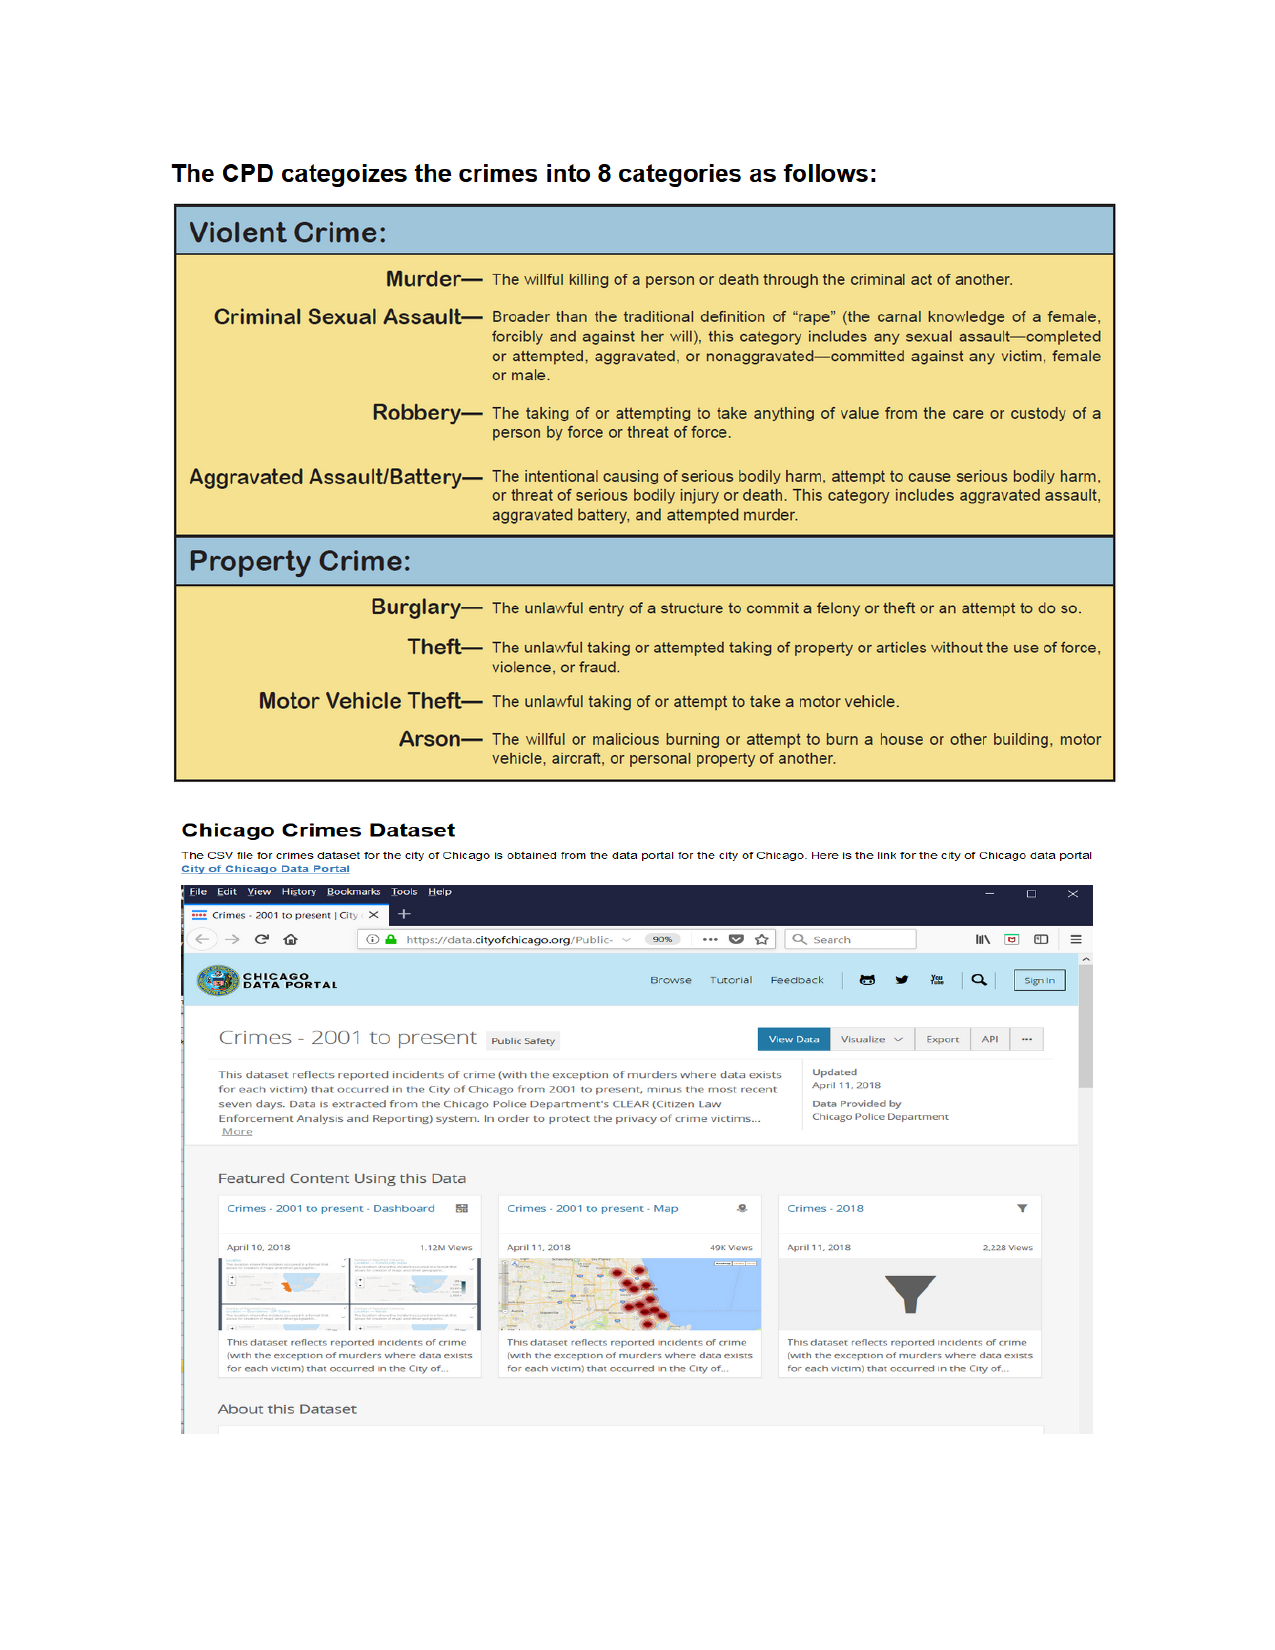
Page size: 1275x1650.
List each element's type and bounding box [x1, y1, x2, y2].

picture [150, 150, 1125, 795]
picture [165, 813, 1111, 1444]
